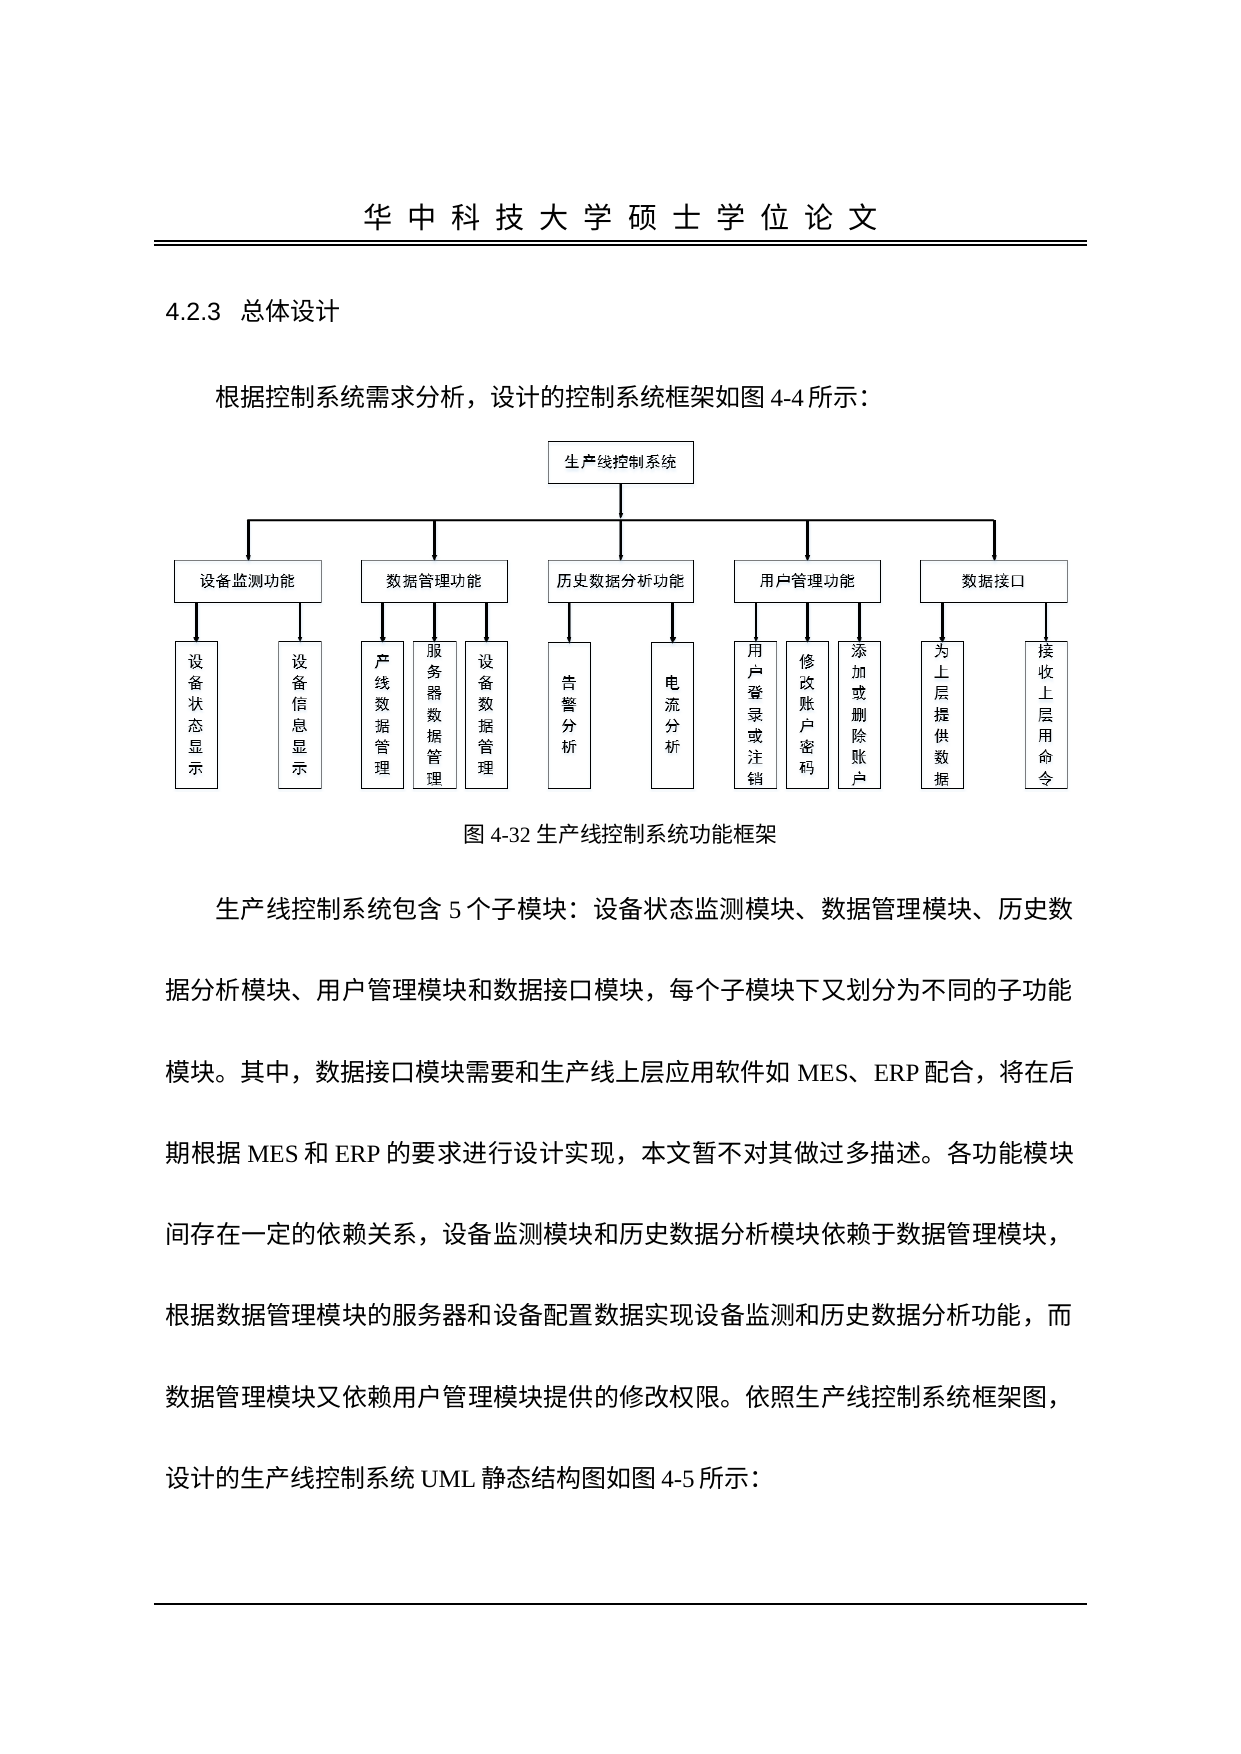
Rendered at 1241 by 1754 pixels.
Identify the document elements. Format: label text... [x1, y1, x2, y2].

picture [165, 439, 1075, 792]
text 根据控制系统需求分析，设计的控制系统框架如图4-4所示： [165, 363, 1075, 428]
text 生产线控制系统包含5个子模块：设备状态监测模块、数据管理模块、历史数据分析模块、用户管理模块和数据接口模块，每个子模块下又划分为不同的子功能模块。其中，数据接口模块需要和生产线上层应用软件如MES、ERP配合，将在后期根据MES和ERP的要求进行设计实现，本文暂不对其做过多描述。各功能模块间存在一定的依赖关系，设备监测模块和历史数据分析模块依赖于数据管理模块，根据数据管理模块的服务器和设备配置数据实现设备监测和历史数据分析功能，而数据管理模块又依赖用户管理模块提供的修改权限。依照生产线控制系统框架图，设计的生产线控制系统UML静态结构图如图4-5所示： [165, 875, 1075, 1509]
subtitle 总体设计 [165, 277, 1075, 342]
